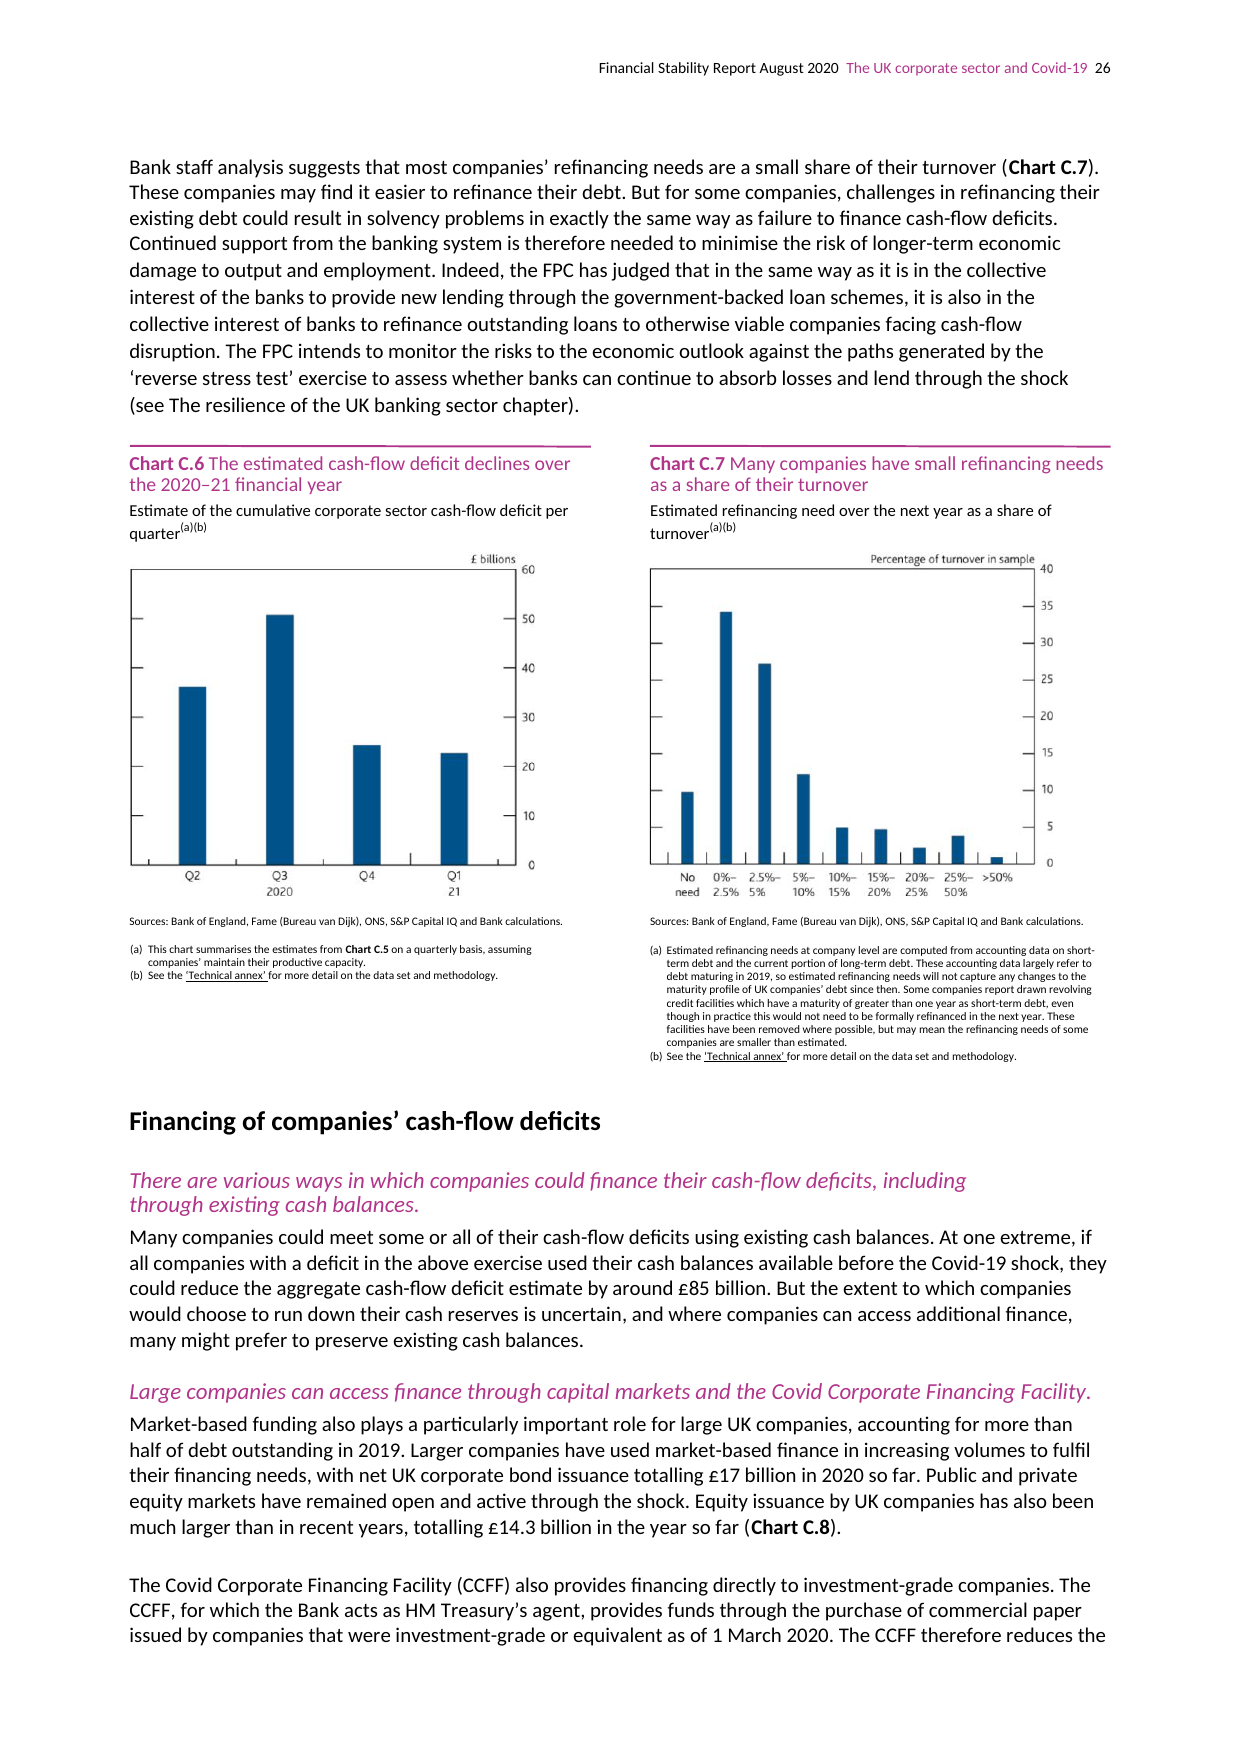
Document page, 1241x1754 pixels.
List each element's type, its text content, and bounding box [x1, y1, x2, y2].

text Chart C.6 The estimated cash-flow deficit declines over the 2020–21 financial year [129, 454, 573, 496]
text interest of the banks to provide new lending through the government-backed loan schemes, it is also in the [129, 284, 1110, 309]
text There are various ways in which companies could finance their cash-flow deficits, including through existing cash balances. [129, 1169, 1050, 1218]
text Bank staff analysis suggests that most companies’ refinancing needs are a small share of their turnover (Chart C.7). These companies may find it easier to refinance their debt. But for some companies, challenges in refinancing their existing debt could result in solvency problems in exactly the same way as failure to finance cash-flow deficits. Continued support from the banking system is therefore needed to minimise the risk of longer-term economic [129, 154, 1102, 256]
text The Covid Corporate Financing Facility (CCFF) also provides financing directly to investment-grade companies. The CCFF, for which the Bank acts as HM Treasury’s agent, provides funds through the purchase of commercial paper issued by companies that were investment-grade or equivalent as of 1 March 2020. The CCFF therefore reduces the [129, 1573, 1108, 1647]
text Large companies can access finance through capital markets and the Covid Corporate Financing Facility. [129, 1377, 1110, 1405]
list See the ‘Technical annex’ for more detail on the data set and methodology. [130, 969, 587, 982]
text Sources: Bank of England, Fame (Bureau van Dijk), ONS, S&P Capital IQ and Bank calculations. [650, 915, 1110, 929]
text (see The resilience of the UK banking sector chapter). [129, 392, 1110, 418]
text Estimate of the cumulative corporate sector cash-flow deficit per quarter(a)(b) [129, 501, 571, 545]
text damage to output and employment. Indeed, the FPC has judged that in the same way as it is in the collective [129, 257, 1110, 283]
list This chart summarises the estimates from Chart C.5 on a quarterly basis, assuming companies’ maintain their productive capacity. [130, 944, 587, 969]
text Market-based funding also plays a particularly important role for large UK companies, accounting for more than half of debt outstanding in 2019. Larger companies have used market-based finance in increasing volumes to fulfil their financing needs, with net UK corporate bond issuance totalling £17 billion in 2020 so far. Public and private equity markets have remained open and active through the shock. Equity issuance by UK companies has also been much larger than in recent years, totalling £14.3 billion in the year so far (Chart C.8). [129, 1411, 1096, 1539]
text Sources: Bank of England, Fame (Bureau van Dijk), ONS, S&P Capital IQ and Bank calculations. [129, 915, 587, 929]
picture [649, 552, 1053, 899]
text disruption. The FPC intends to monitor the risks to the economic outlook against the paths generated by the [129, 338, 1110, 364]
text Financing of companies’ cash-flow deficits [129, 1104, 1110, 1137]
text ‘reverse stress test’ exercise to assess whether banks can continue to absorb losses and lend through the shock [129, 365, 1110, 391]
text Estimated refinancing need over the next year as a share of turnover(a)(b) [650, 501, 1052, 545]
list See the ‘Technical annex’ for more detail on the data set and methodology. [649, 1049, 1110, 1063]
text collective interest of banks to refinance outstanding loans to otherwise viable companies facing cash-flow [129, 311, 1110, 337]
text Chart C.7 Many companies have small refinancing needs as a share of their turnover [650, 454, 1104, 496]
text Financial Stability Report August 2020 The UK corporate sector and Covid-19 26 [129, 59, 1110, 78]
text Many companies could meet some or all of their cash-flow deficits using existing cash balances. At one extreme, if all companies with a deficit in the above exercise used their cash balances available before the Covid-19 shock, they could reduce the aggregate cash-flow deficit estimate by around £85 billion. But the extent to which companies would choose to run down their cash reserves is uncertain, and where companies can access additional finance, many might prefer to preserve existing cash balances. [129, 1224, 1110, 1352]
picture [130, 552, 535, 899]
list Estimated refinancing needs at company level are computed from accounting data on short-term debt and the current portion of long-term debt. These accounting data largely refer to debt maturing in 2019, so estimated refinancing needs will not capture any changes to the maturity profile of UK companies’ debt since then. Some companies report drawn revolving credit facilities which have a maturity of greater than one year as short-term debt, even though in practice this would not need to be formally refinanced in the next year. These facilities have been removed where possible, but may mean the refinancing needs of some companies are smaller than estimated. [649, 944, 1108, 1049]
